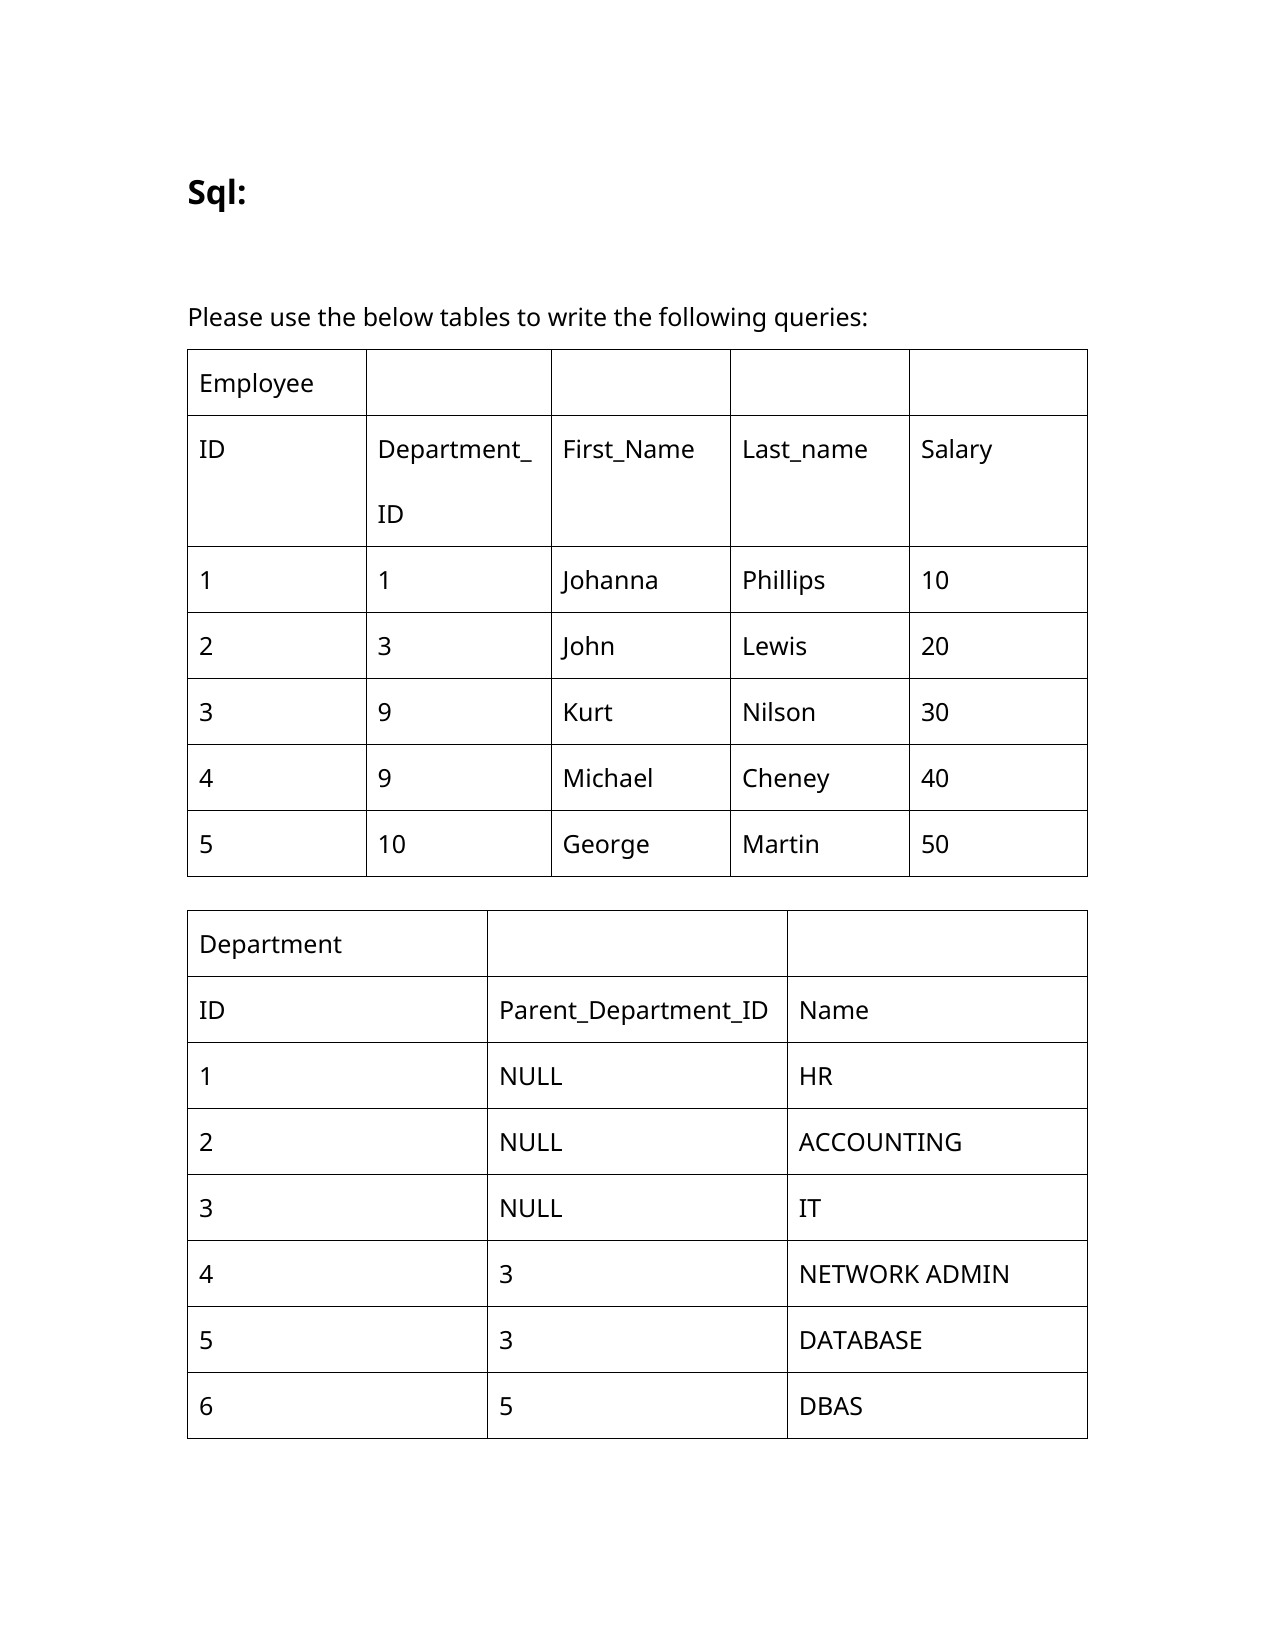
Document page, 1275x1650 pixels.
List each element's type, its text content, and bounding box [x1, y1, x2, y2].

table_cell ACCOUNTING [788, 1109, 1087, 1174]
table_cell HR [788, 1043, 1087, 1108]
table_cell 30 [910, 679, 1087, 744]
table_cell Salary [910, 416, 1087, 546]
table_cell IT [788, 1175, 1087, 1240]
table_cell 5 [188, 1307, 487, 1372]
table_cell ID [188, 416, 366, 546]
table_cell DBAS [788, 1373, 1087, 1438]
table_header Department [188, 911, 487, 976]
table_cell 1 [367, 547, 551, 612]
table_cell 6 [188, 1373, 487, 1438]
table_header [488, 911, 787, 976]
table_cell 4 [188, 1241, 487, 1306]
text Please use the below tables to write the following queries: [187, 284, 1088, 349]
table_cell NULL [488, 1109, 787, 1174]
table_cell 40 [910, 745, 1087, 810]
table_cell 3 [367, 613, 551, 678]
table_cell Nilson [731, 679, 909, 744]
table_cell Lewis [731, 613, 909, 678]
table_cell Kurt [552, 679, 730, 744]
table_cell Name [788, 977, 1087, 1042]
table_cell NETWORK ADMIN [788, 1241, 1087, 1306]
table_cell 1 [188, 1043, 487, 1108]
table_cell 1 [188, 547, 366, 612]
table_cell NULL [488, 1043, 787, 1108]
table_cell 20 [910, 613, 1087, 678]
table_cell DATABASE [788, 1307, 1087, 1372]
table_cell 3 [188, 679, 366, 744]
table_cell Michael [552, 745, 730, 810]
table_cell 2 [188, 1109, 487, 1174]
table_header [552, 350, 730, 415]
table_cell 5 [188, 811, 366, 876]
table_cell Department_ID [367, 416, 551, 546]
table_cell 9 [367, 745, 551, 810]
table_header [367, 350, 551, 415]
table_cell 3 [488, 1241, 787, 1306]
table_header [788, 911, 1087, 976]
table_header [910, 350, 1087, 415]
table_header Employee [188, 350, 366, 415]
table_cell 9 [367, 679, 551, 744]
table_cell George [552, 811, 730, 876]
table_cell 5 [488, 1373, 787, 1438]
table_cell Johanna [552, 547, 730, 612]
table_cell 10 [910, 547, 1087, 612]
subtitle Sql: [187, 159, 1088, 224]
table_cell Martin [731, 811, 909, 876]
table_cell John [552, 613, 730, 678]
table_cell ID [188, 977, 487, 1042]
table_cell Phillips [731, 547, 909, 612]
table_cell 3 [188, 1175, 487, 1240]
table_header [731, 350, 909, 415]
table_cell 10 [367, 811, 551, 876]
table_cell Last_name [731, 416, 909, 546]
table_cell 4 [188, 745, 366, 810]
table_cell Cheney [731, 745, 909, 810]
table_cell 50 [910, 811, 1087, 876]
table_cell First_Name [552, 416, 730, 546]
table_cell NULL [488, 1175, 787, 1240]
table_cell 3 [488, 1307, 787, 1372]
table_cell 2 [188, 613, 366, 678]
table_cell Parent_Department_ID [488, 977, 787, 1042]
